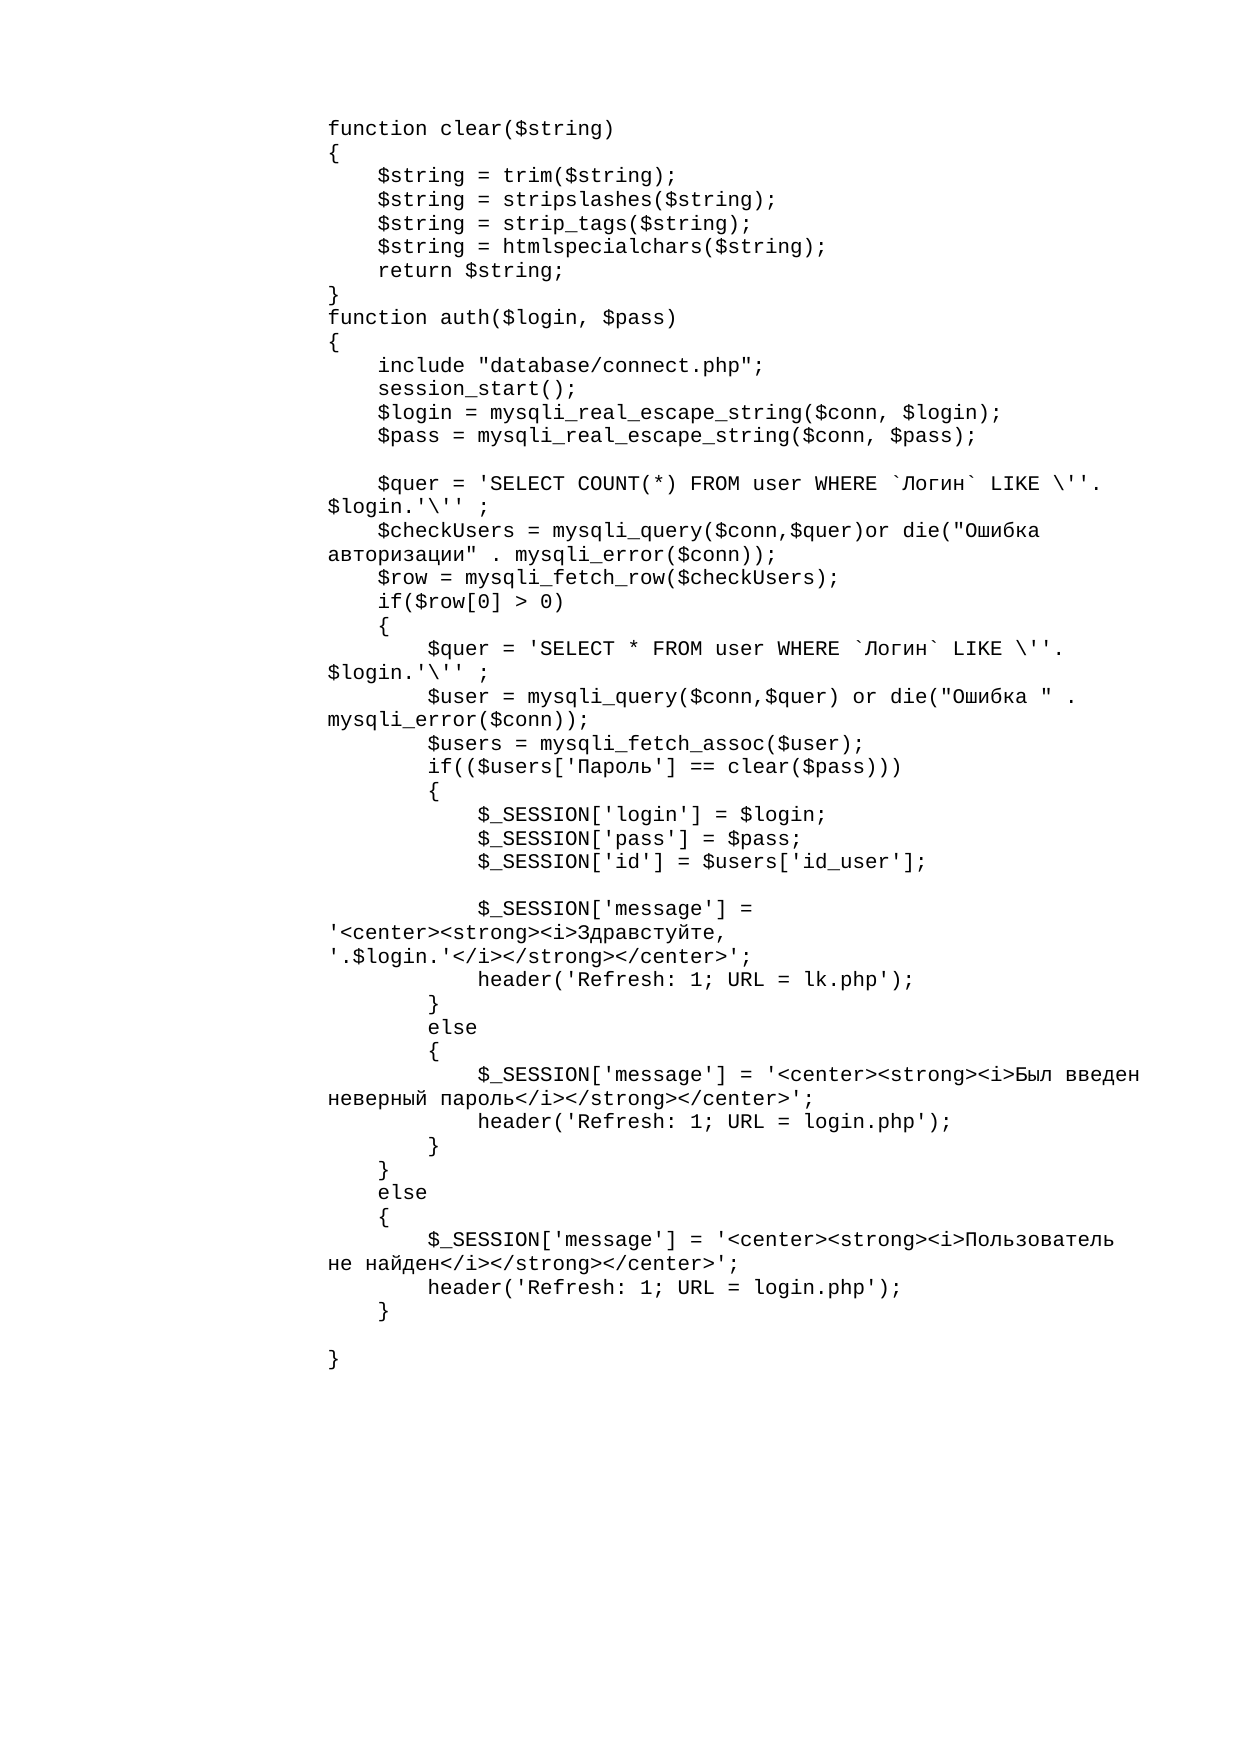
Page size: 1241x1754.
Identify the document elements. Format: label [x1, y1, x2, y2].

text [327, 118, 1152, 1371]
